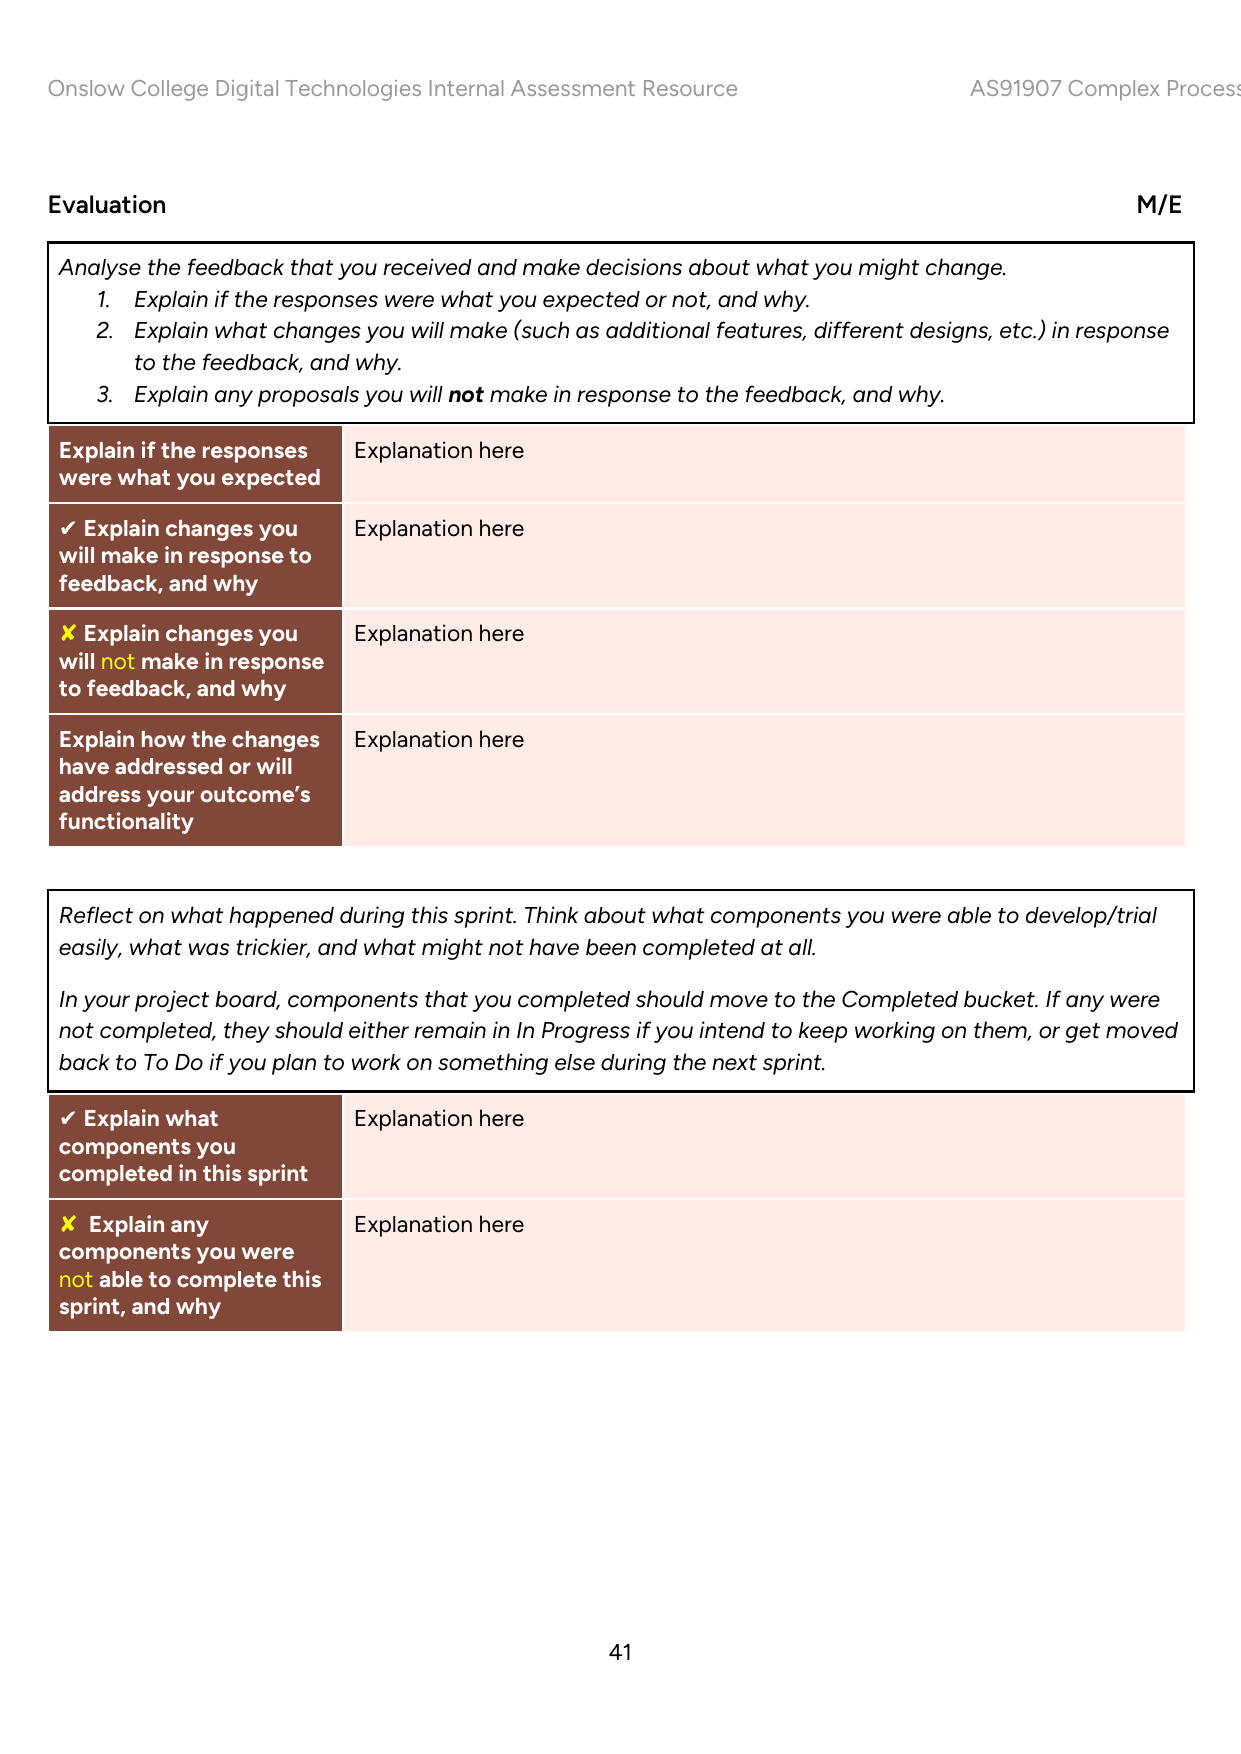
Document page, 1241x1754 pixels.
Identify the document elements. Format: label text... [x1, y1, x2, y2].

table_cell Explanation here [344, 610, 1185, 713]
table_cell Explanation here [344, 1200, 1185, 1331]
table_header Explanation here [344, 426, 1185, 502]
table_cell Explanation here [344, 715, 1185, 846]
table_header Reflect on what happened during this sprint. Think about what components you were able to develop/trial easily, what was trickier, and what might not have been completed at all. In your project board, components that you completed should move to the Completed bucket. If any were not completed, they should either remain in In Progress if you intend to keep working on them, or get moved back to To Do if you plan to work on something else during the next sprint. [49, 891, 1193, 1090]
table_header Analyse the feedback that you received and make decisions about what you might change. Explain if the responses were what you expected or not, and why. Explain what changes you will make (such as additional features, different designs, etc.) in response to the feedback, and why. Explain any proposals you will not make in response to the feedback, and why. [49, 244, 1193, 422]
table_cell ✘ Explain any components you were not able to complete this sprint, and why [49, 1200, 342, 1331]
table_cell ✔︎ Explain changes you will make in response to feedback, and why [49, 504, 342, 607]
table_cell ✘ Explain changes you will not make in response to feedback, and why [49, 610, 342, 713]
table_cell Explanation here [344, 504, 1185, 607]
table_header ✔︎ Explain what components you completed in this sprint [49, 1095, 342, 1198]
subtitle Evaluation M/E [47, 190, 1193, 220]
table_cell Explain how the changes have addressed or will address your outcome’s functionality [49, 715, 342, 846]
table_header Explain if the responses were what you expected [49, 426, 342, 502]
table_header Explanation here [344, 1095, 1185, 1198]
